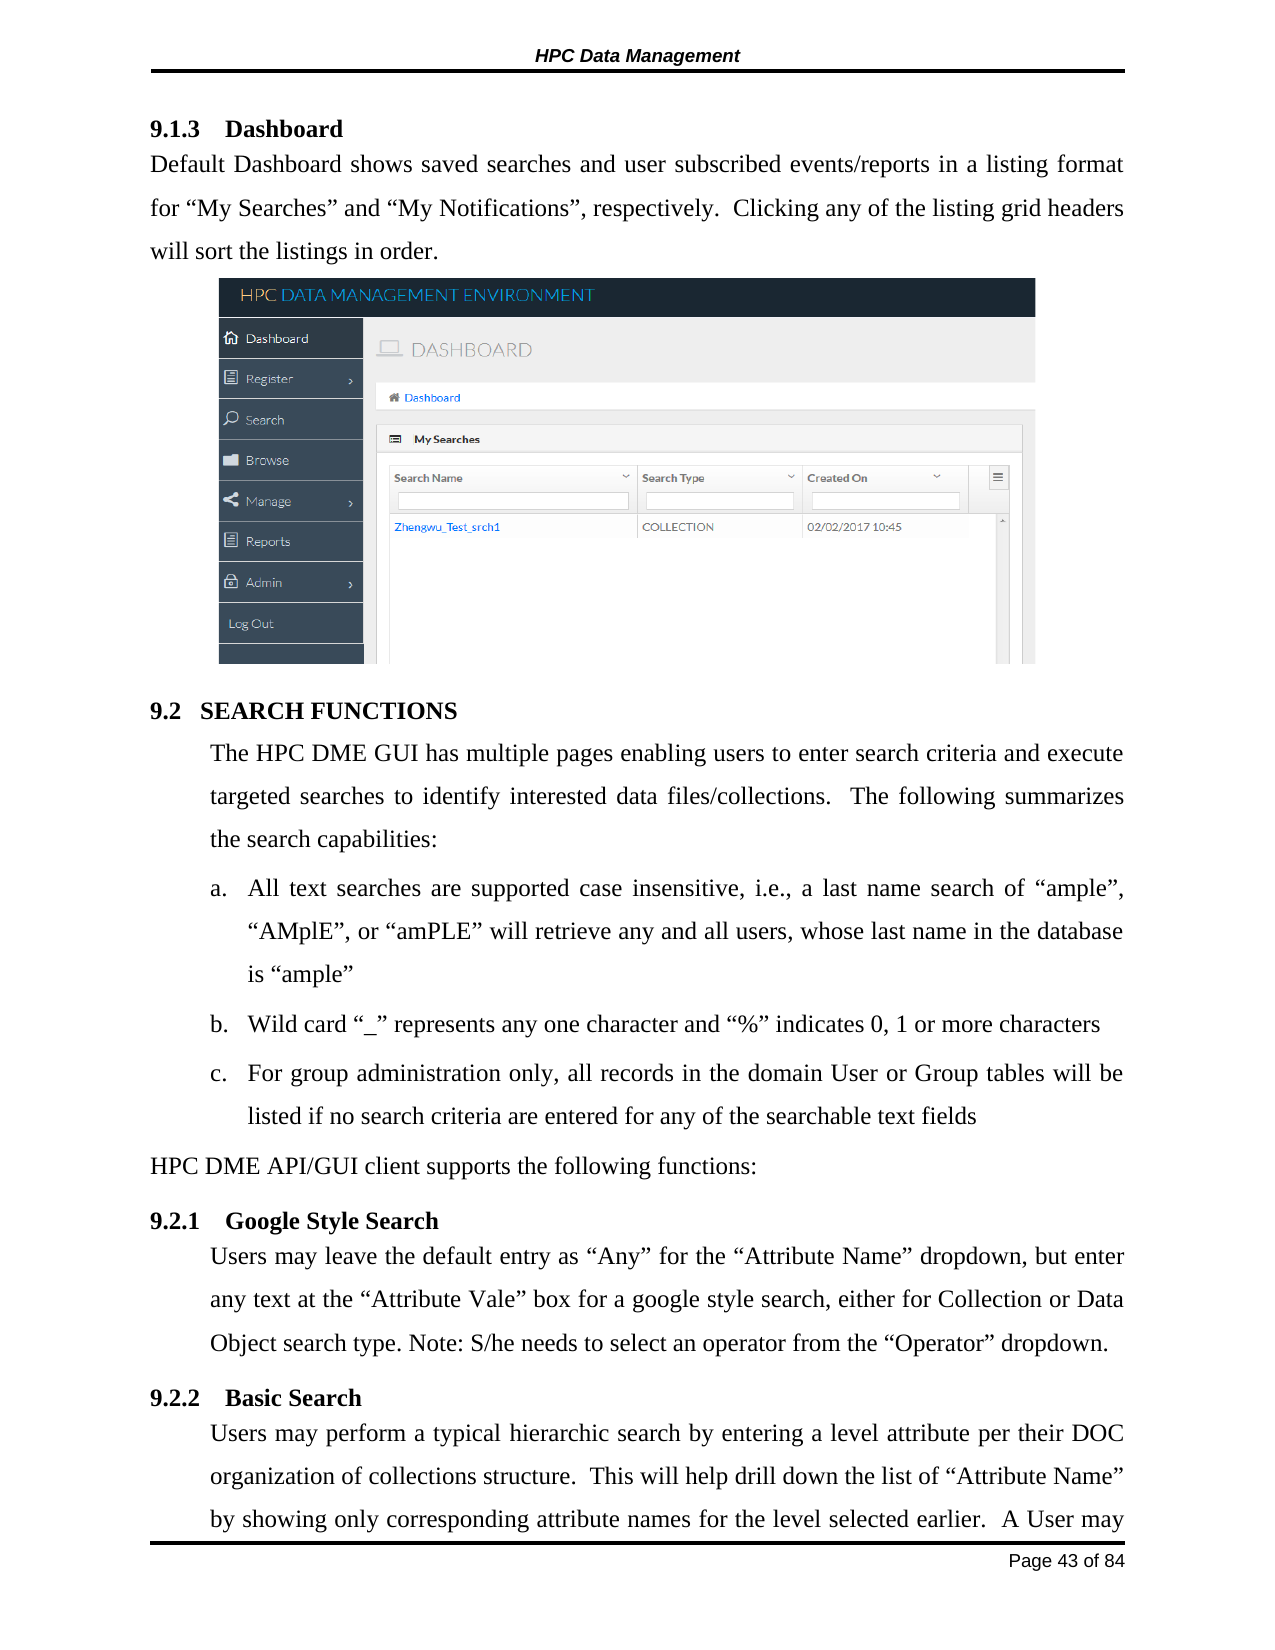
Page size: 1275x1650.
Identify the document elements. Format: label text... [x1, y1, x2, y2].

list For group administration only, all records in the domain User or Group tables will be listed if no search criteria are entered for any of the searchable text fields [210, 1058, 1125, 1130]
list Wild card “_” represents any one character and “%” indicates 0, 1 or more characters [210, 1009, 1125, 1038]
text The HPC DME GUI has multiple pages enabling users to enter search criteria and execute targeted searches to identify interested data files/collections. The following summarizes the search capabilities: [210, 738, 1125, 853]
subtitle Google Style Search [150, 1206, 1125, 1235]
picture [218, 278, 1036, 664]
text Users may leave the default entry as “Any” for the “Attribute Name” dropdown, but enter any text at the “Attribute Vale” box for a google style search, either for Collection or Data Object search type. Note: S/he needs to select an operator from the “Operator” dropdown. [210, 1241, 1125, 1356]
list All text searches are supported case insensitive, i.e., a last name search of “ample”, “AMplE”, or “amPLE” will retrieve any and all users, whose last name in the database is “ample” [210, 873, 1125, 988]
text Default Dashboard shows saved searches and user subscribed events/reports in a listing format for “My Searches” and “My Notifications”, respectively. Clicking any of the listing grid headers will sort the listings in order. [150, 149, 1125, 264]
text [210, 1418, 1125, 1533]
text HPC DME API/GUI client supports the following functions: [150, 1151, 1125, 1179]
subtitle Dashboard [150, 114, 1125, 143]
subtitle Search functions [150, 696, 1125, 725]
subtitle Basic Search [150, 1383, 1125, 1412]
